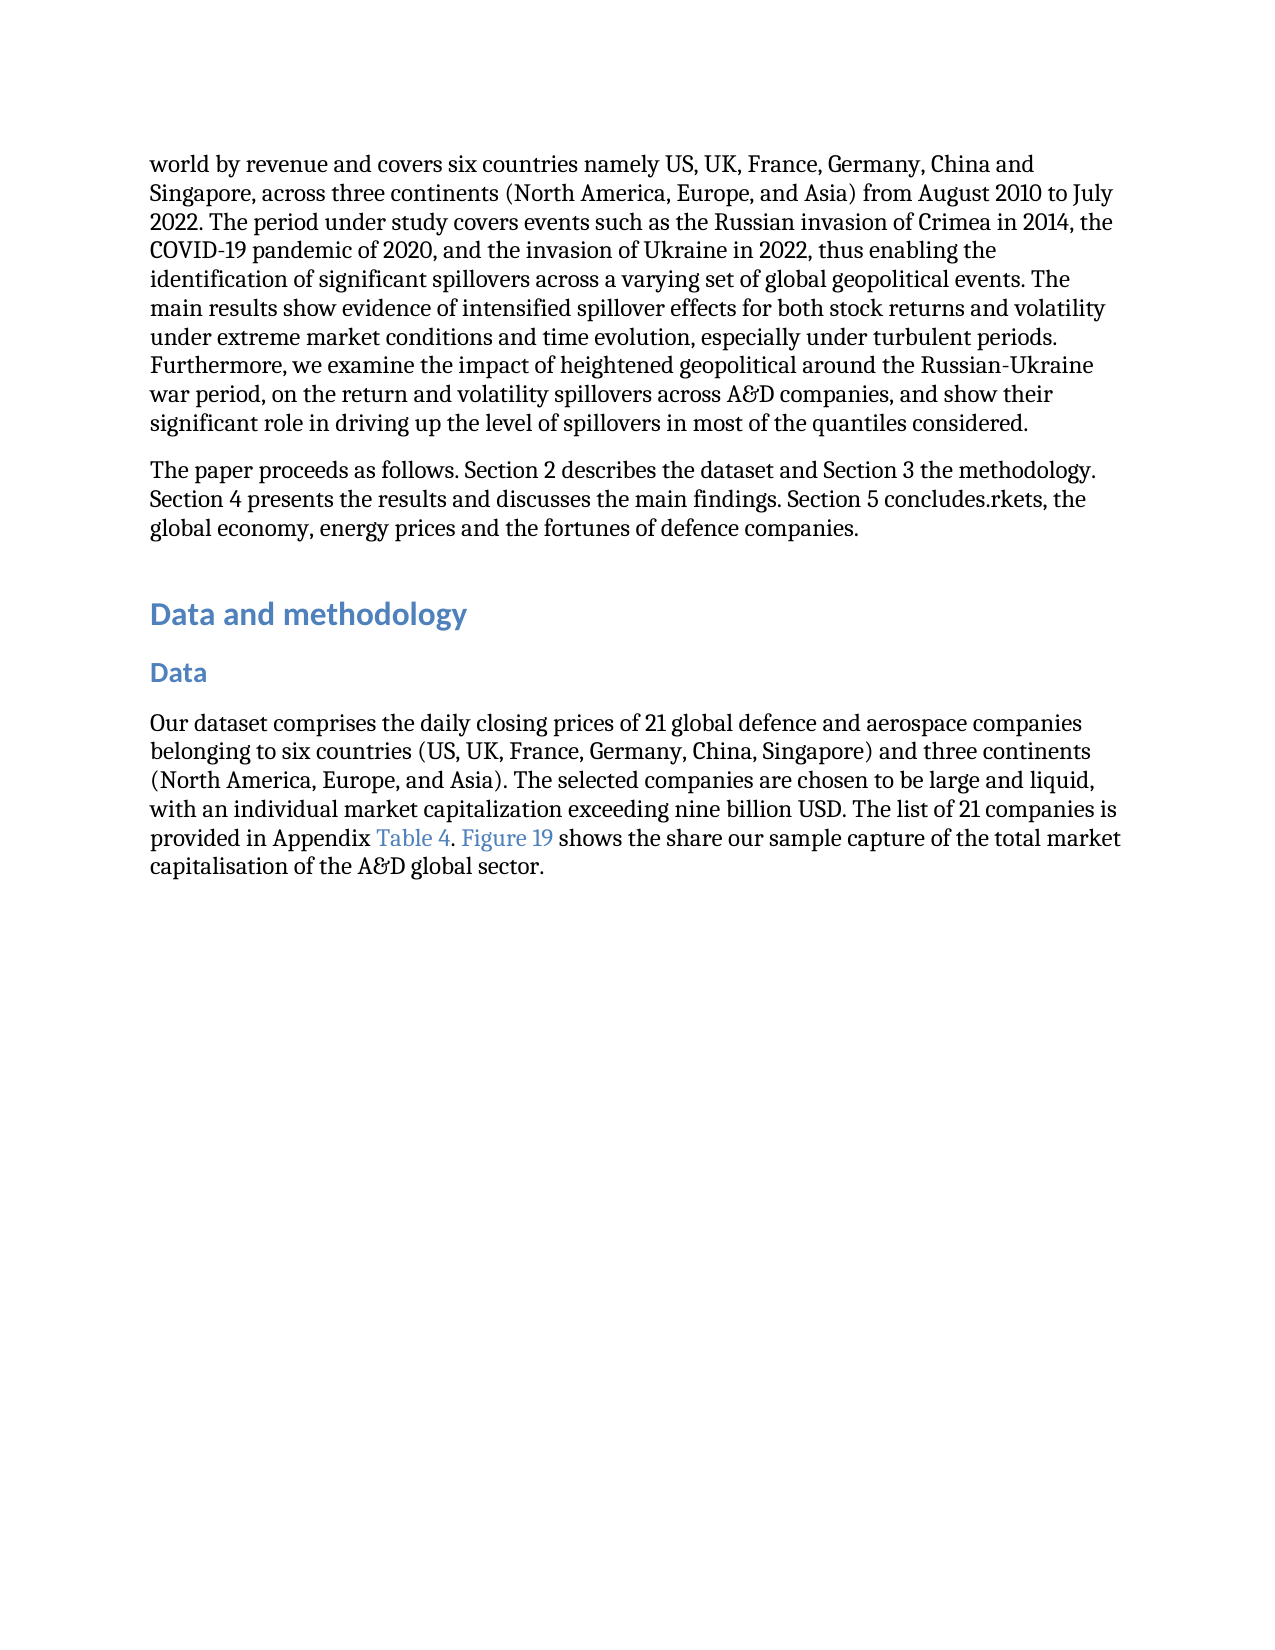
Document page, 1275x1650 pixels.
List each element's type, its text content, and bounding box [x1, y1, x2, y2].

text Our dataset comprises the daily closing prices of 21 global defence and aerospace companies belonging to six countries (US, UK, France, Germany, China, Singapore) and three continents (North America, Europe, and Asia). The selected companies are chosen to be large and liquid, with an individual market capitalization exceeding nine billion USD. The list of 21 companies is provided in Appendix Table 4. Figure 19 shows the share our sample capture of the total market capitalisation of the A&D global sector. [150, 708, 1125, 881]
subtitle Data [150, 654, 1125, 690]
text The paper proceeds as follows. Section 2 describes the dataset and Section 3 the methodology. Section 4 presents the results and discusses the main findings. Section 5 concludes.rkets, the global economy, energy prices and the fortunes of defence companies. [150, 456, 1125, 542]
subtitle Data and methodology [150, 592, 1125, 633]
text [150, 150, 1125, 437]
